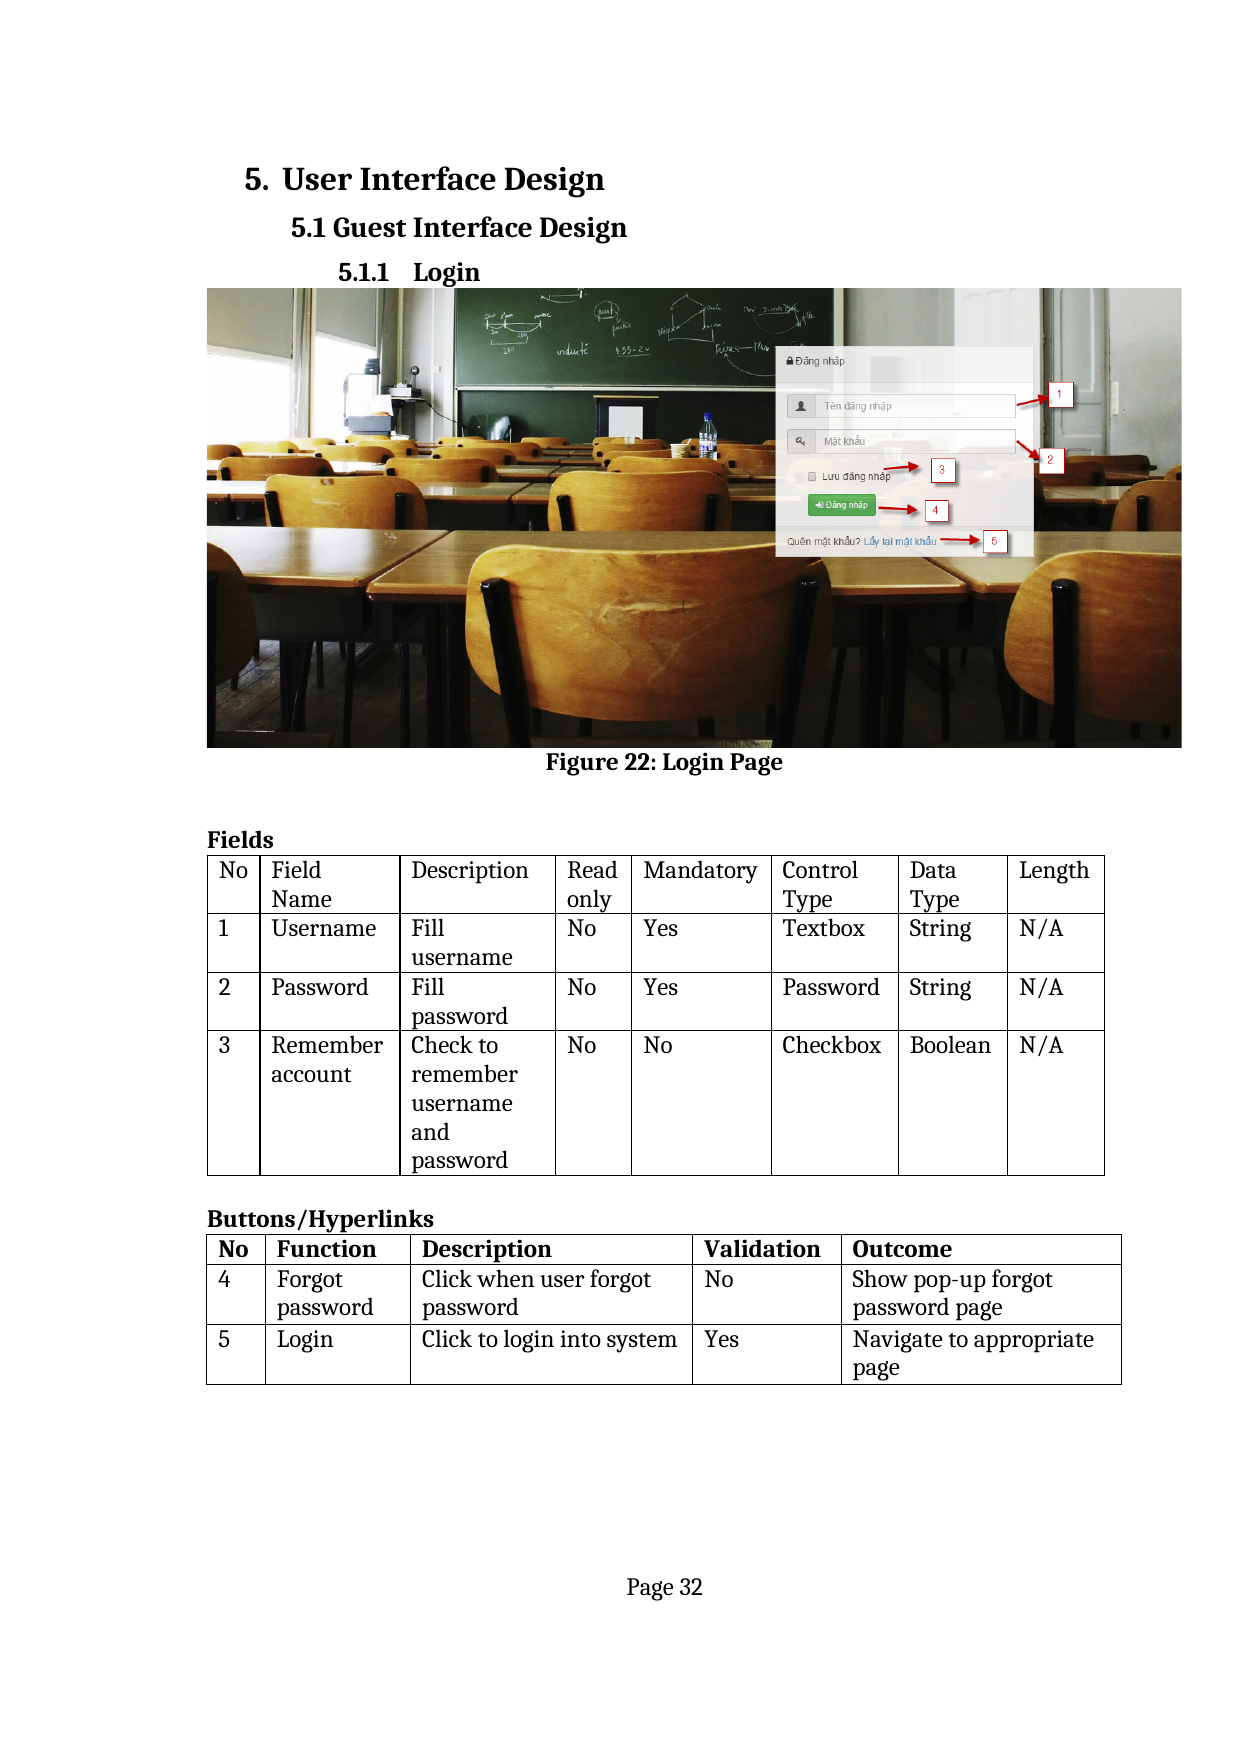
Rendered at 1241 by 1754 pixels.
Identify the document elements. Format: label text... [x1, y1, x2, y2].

table_cell Show pop-up forgot password page [842, 1265, 1121, 1323]
table_cell 3 [208, 1031, 259, 1175]
table_header Outcome [842, 1235, 1121, 1263]
table_header Function [266, 1235, 410, 1263]
table_cell No [632, 1031, 771, 1175]
table_cell Username [261, 914, 399, 972]
table_cell No [693, 1265, 841, 1323]
table_cell Fill username [401, 914, 555, 972]
table_cell Yes [632, 914, 771, 972]
subtitle User Interface Design [244, 160, 1122, 198]
table_cell String [899, 973, 1007, 1030]
table_header Description [411, 1235, 692, 1263]
table_cell String [899, 914, 1007, 972]
text Buttons/Hyperlinks [207, 1205, 1122, 1234]
table_header Data Type [899, 856, 1007, 913]
table_cell Password [772, 973, 898, 1030]
table_cell Password [261, 973, 399, 1030]
table_cell Click to login into system [411, 1325, 692, 1384]
table_cell 4 [207, 1265, 265, 1323]
table_header Length [1008, 856, 1104, 913]
table_header Field Name [261, 856, 399, 913]
table_header Mandatory [632, 856, 771, 913]
table_cell Yes [693, 1325, 841, 1384]
subtitle Login [338, 257, 1122, 288]
table_header No [207, 1235, 265, 1263]
table_cell N/A [1008, 973, 1104, 1030]
table_header Control Type [772, 856, 898, 913]
table_cell Textbox [772, 914, 898, 972]
table_cell Checkbox [772, 1031, 898, 1175]
picture [206, 288, 1182, 748]
table_cell Navigate to appropriate page [842, 1325, 1121, 1384]
table_cell Click when user forgot password [411, 1265, 692, 1323]
table_cell Boolean [899, 1031, 1007, 1175]
table_header No [208, 856, 259, 913]
subtitle Guest Interface Design [291, 211, 1122, 244]
table_cell 5 [207, 1325, 265, 1384]
table_cell 1 [208, 914, 259, 972]
table_cell No [556, 914, 631, 972]
text Fields [207, 826, 1122, 855]
table_cell N/A [1008, 914, 1104, 972]
table_cell No [556, 1031, 631, 1175]
table_cell Yes [632, 973, 771, 1030]
table_cell 2 [208, 973, 259, 1030]
table_cell Fill password [401, 973, 555, 1030]
table_header Description [401, 856, 555, 913]
table_cell Forgot password [266, 1265, 410, 1323]
table_cell Check to remember username and password [401, 1031, 555, 1175]
table_header Read only [556, 856, 631, 913]
table_cell No [556, 973, 631, 1030]
table_header Validation [693, 1235, 841, 1263]
table_cell N/A [1008, 1031, 1104, 1175]
table_cell Remember account [261, 1031, 399, 1175]
table_cell Login [266, 1325, 410, 1384]
